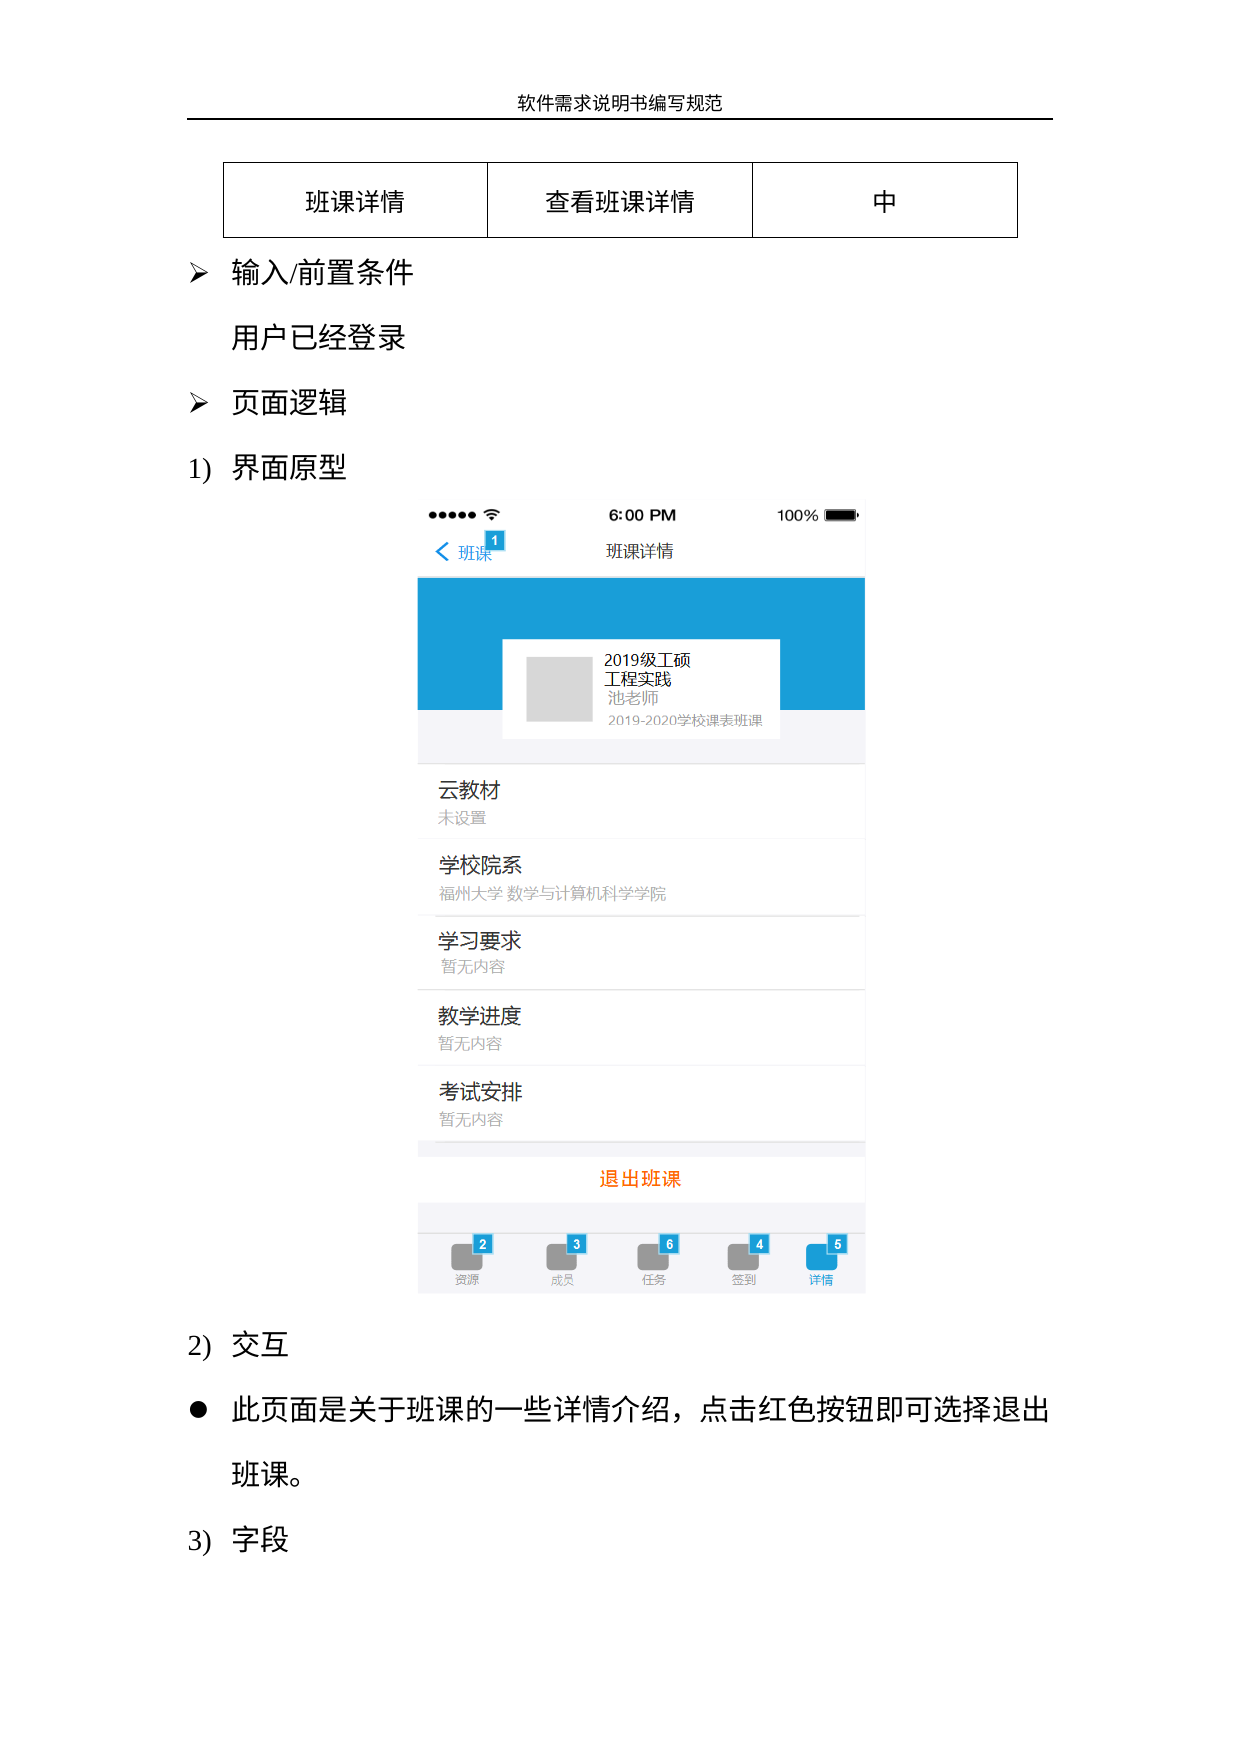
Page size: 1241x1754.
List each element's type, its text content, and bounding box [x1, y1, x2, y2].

list 交互 [187, 1310, 1053, 1375]
text 用户已经登录 [187, 303, 1053, 368]
list 界面原型 [187, 433, 1053, 498]
table_cell 查看班课详情 [488, 163, 752, 237]
picture [417, 497, 867, 1294]
list 输入/前置条件 [187, 238, 1053, 303]
list 字段 [187, 1505, 1053, 1570]
list 此页面是关于班课的一些详情介绍，点击红色按钮即可选择退出班课。 [187, 1375, 1053, 1505]
list 页面逻辑 [187, 368, 1053, 433]
table_cell 班课详情 [224, 163, 487, 237]
table_cell 中 [753, 163, 1017, 237]
